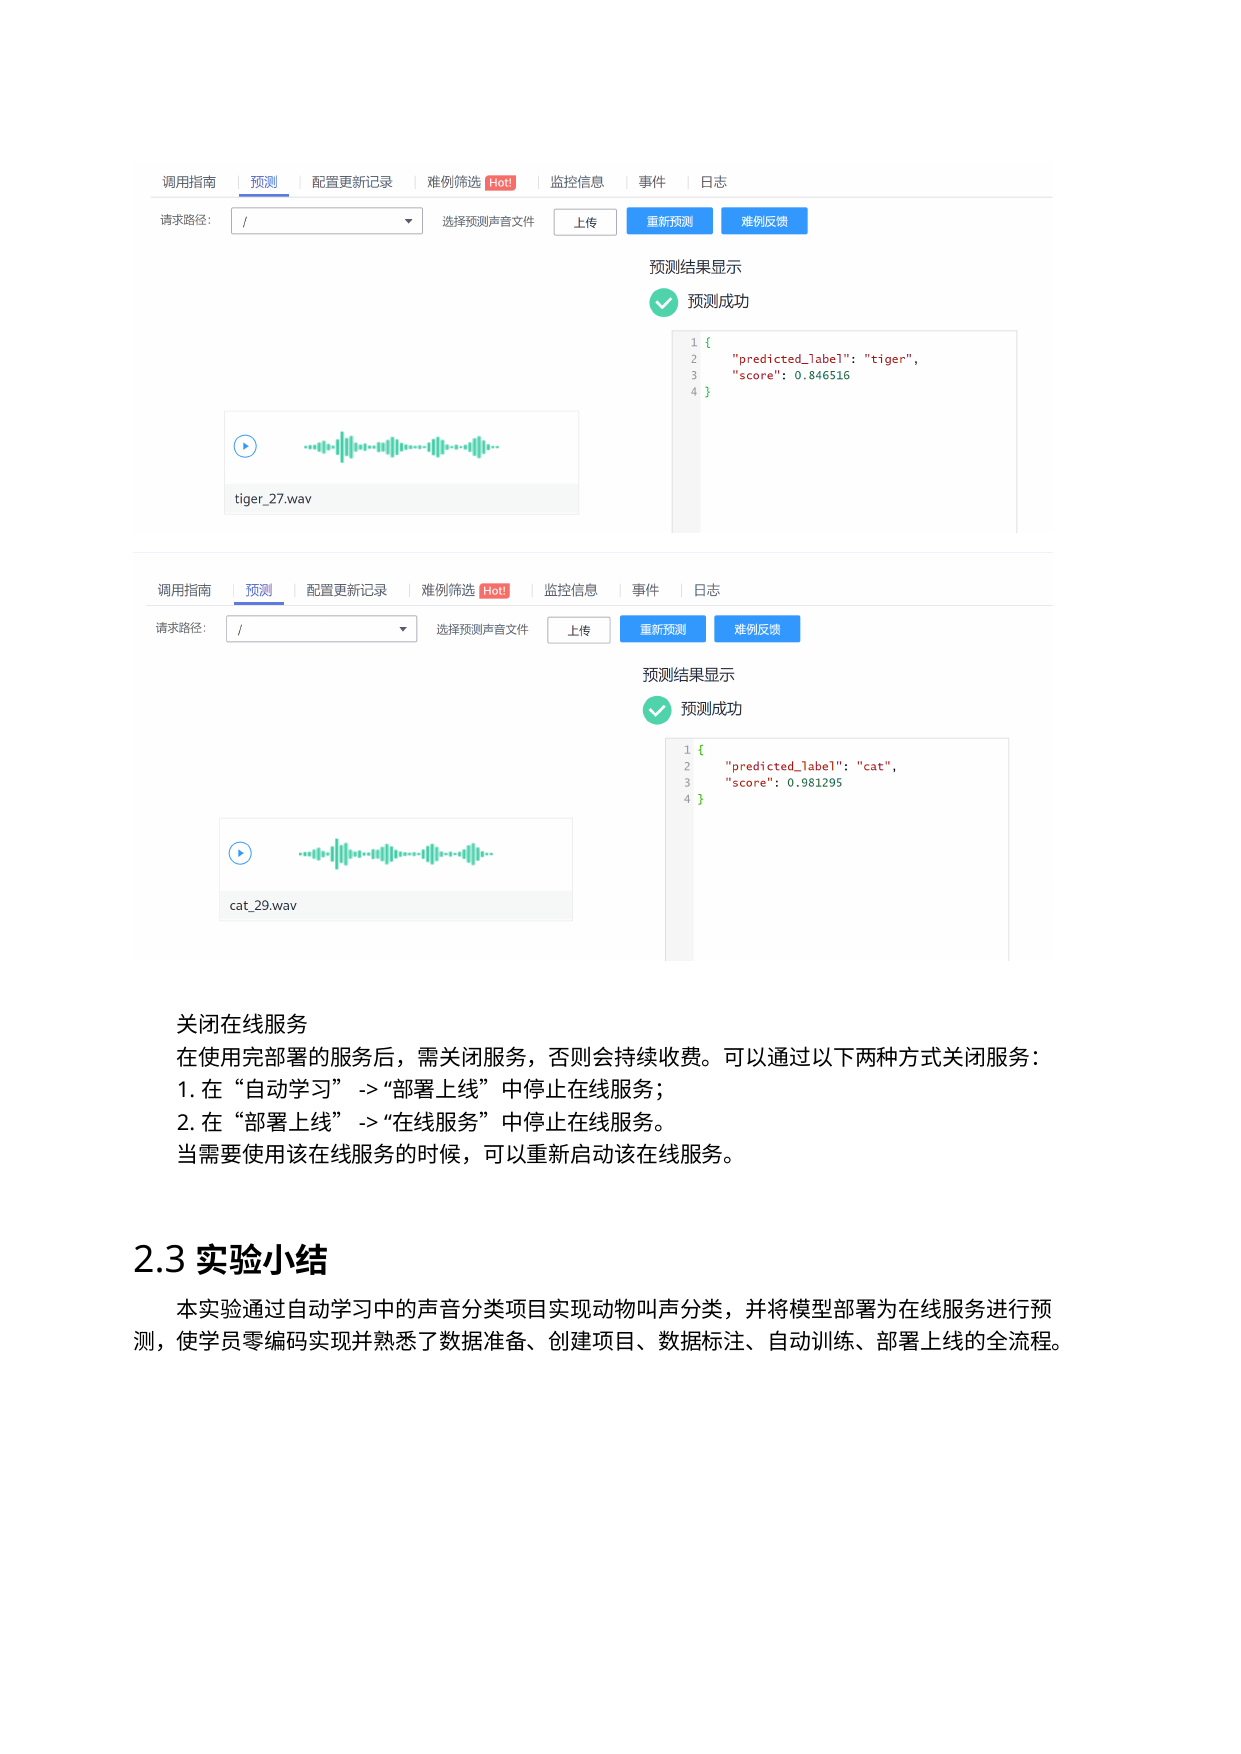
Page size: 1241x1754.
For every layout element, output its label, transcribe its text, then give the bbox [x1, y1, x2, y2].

list 2. 在“部署上线” -> “在线服务”中停止在线服务。 [133, 1104, 1053, 1137]
picture [132, 552, 1053, 961]
picture [132, 162, 1053, 533]
subtitle 实验小结 [133, 1232, 1053, 1283]
list 在使用完部署的服务后，需关闭服务，否则会持续收费。可以通过以下两种方式关闭服务： [133, 1039, 1053, 1072]
list 1. 在“自动学习” -> “部署上线”中停止在线服务； [133, 1072, 1053, 1104]
list 当需要使用该在线服务的时候，可以重新启动该在线服务。 [133, 1137, 1053, 1169]
list 本实验通过自动学习中的声音分类项目实现动物叫声分类，并将模型部署为在线服务进行预测，使学员零编码实现并熟悉了数据准备、创建项目、数据标注、自动训练、部署上线的全流程。 [133, 1291, 1053, 1356]
list 关闭在线服务 [133, 1007, 1053, 1039]
